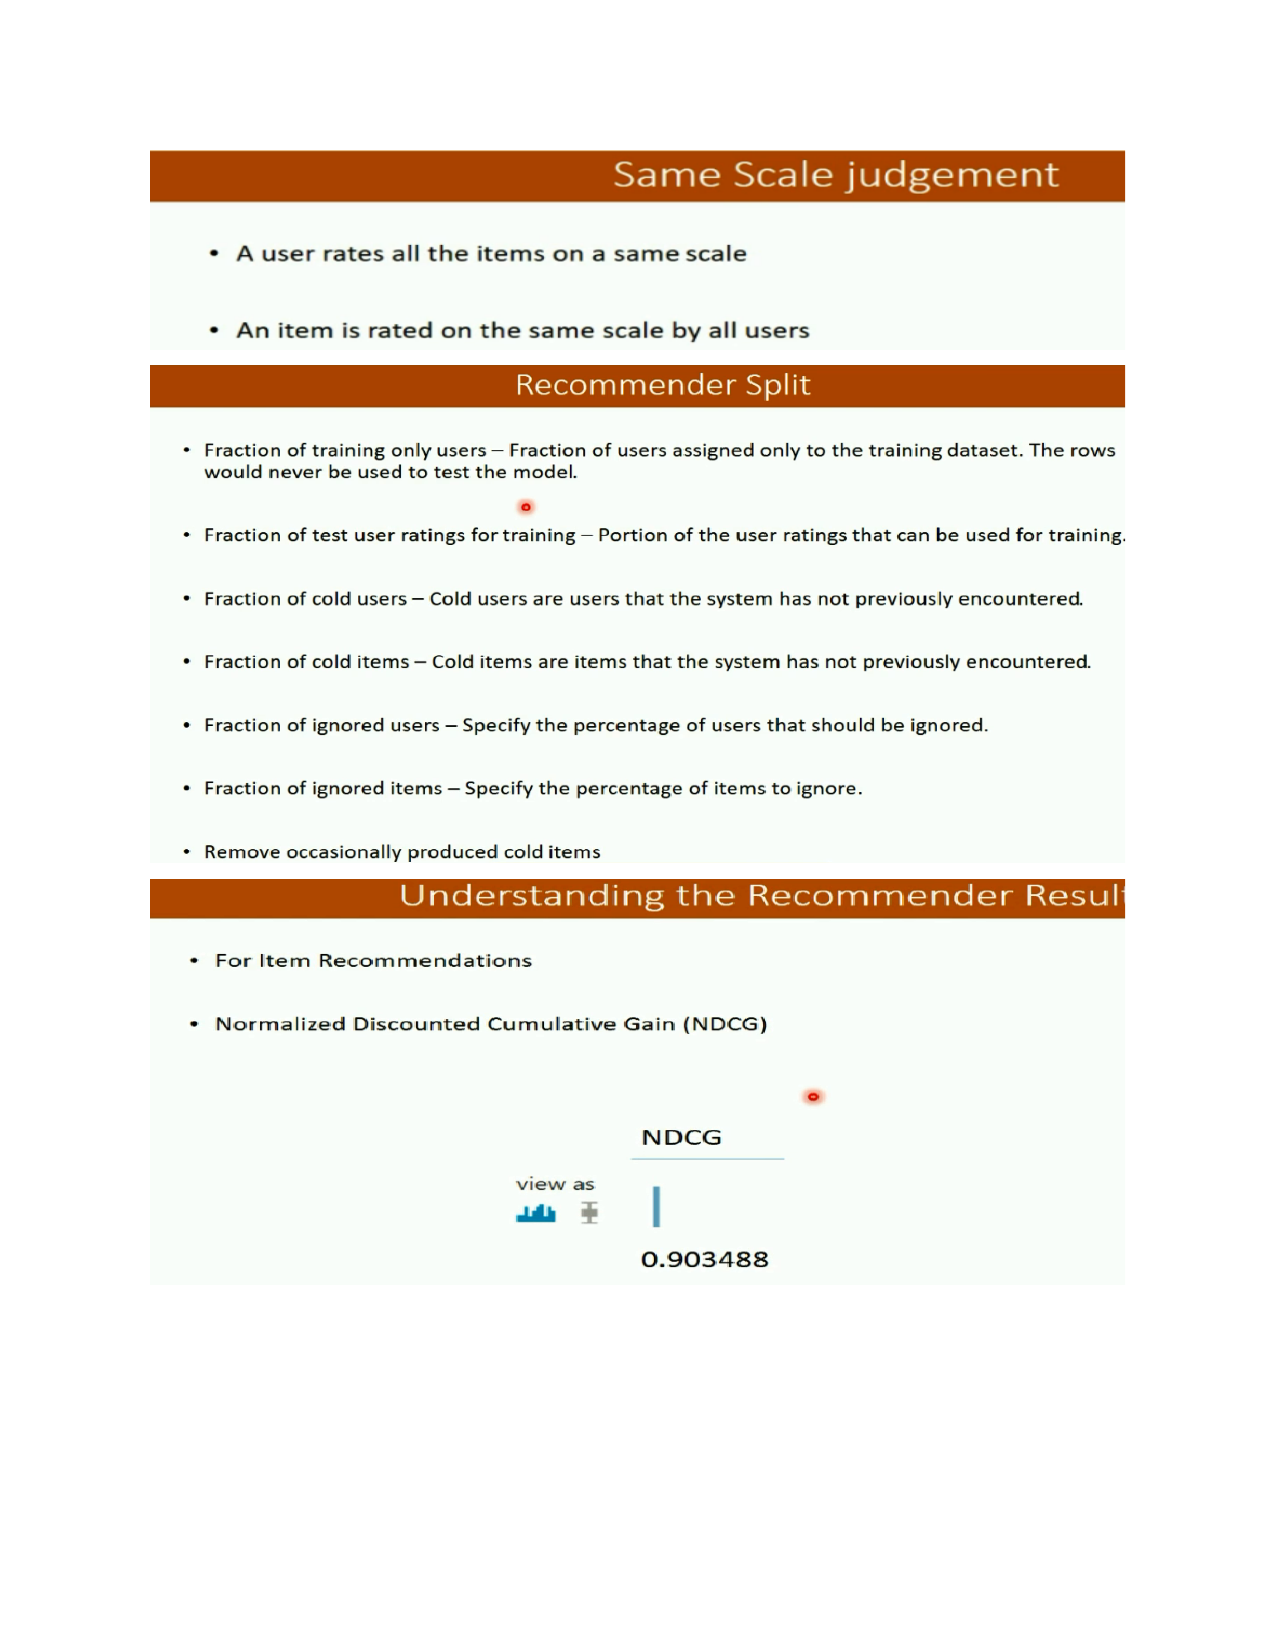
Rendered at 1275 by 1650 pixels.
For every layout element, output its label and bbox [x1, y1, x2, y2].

picture [150, 879, 1125, 1285]
picture [150, 150, 1125, 350]
picture [150, 365, 1125, 863]
